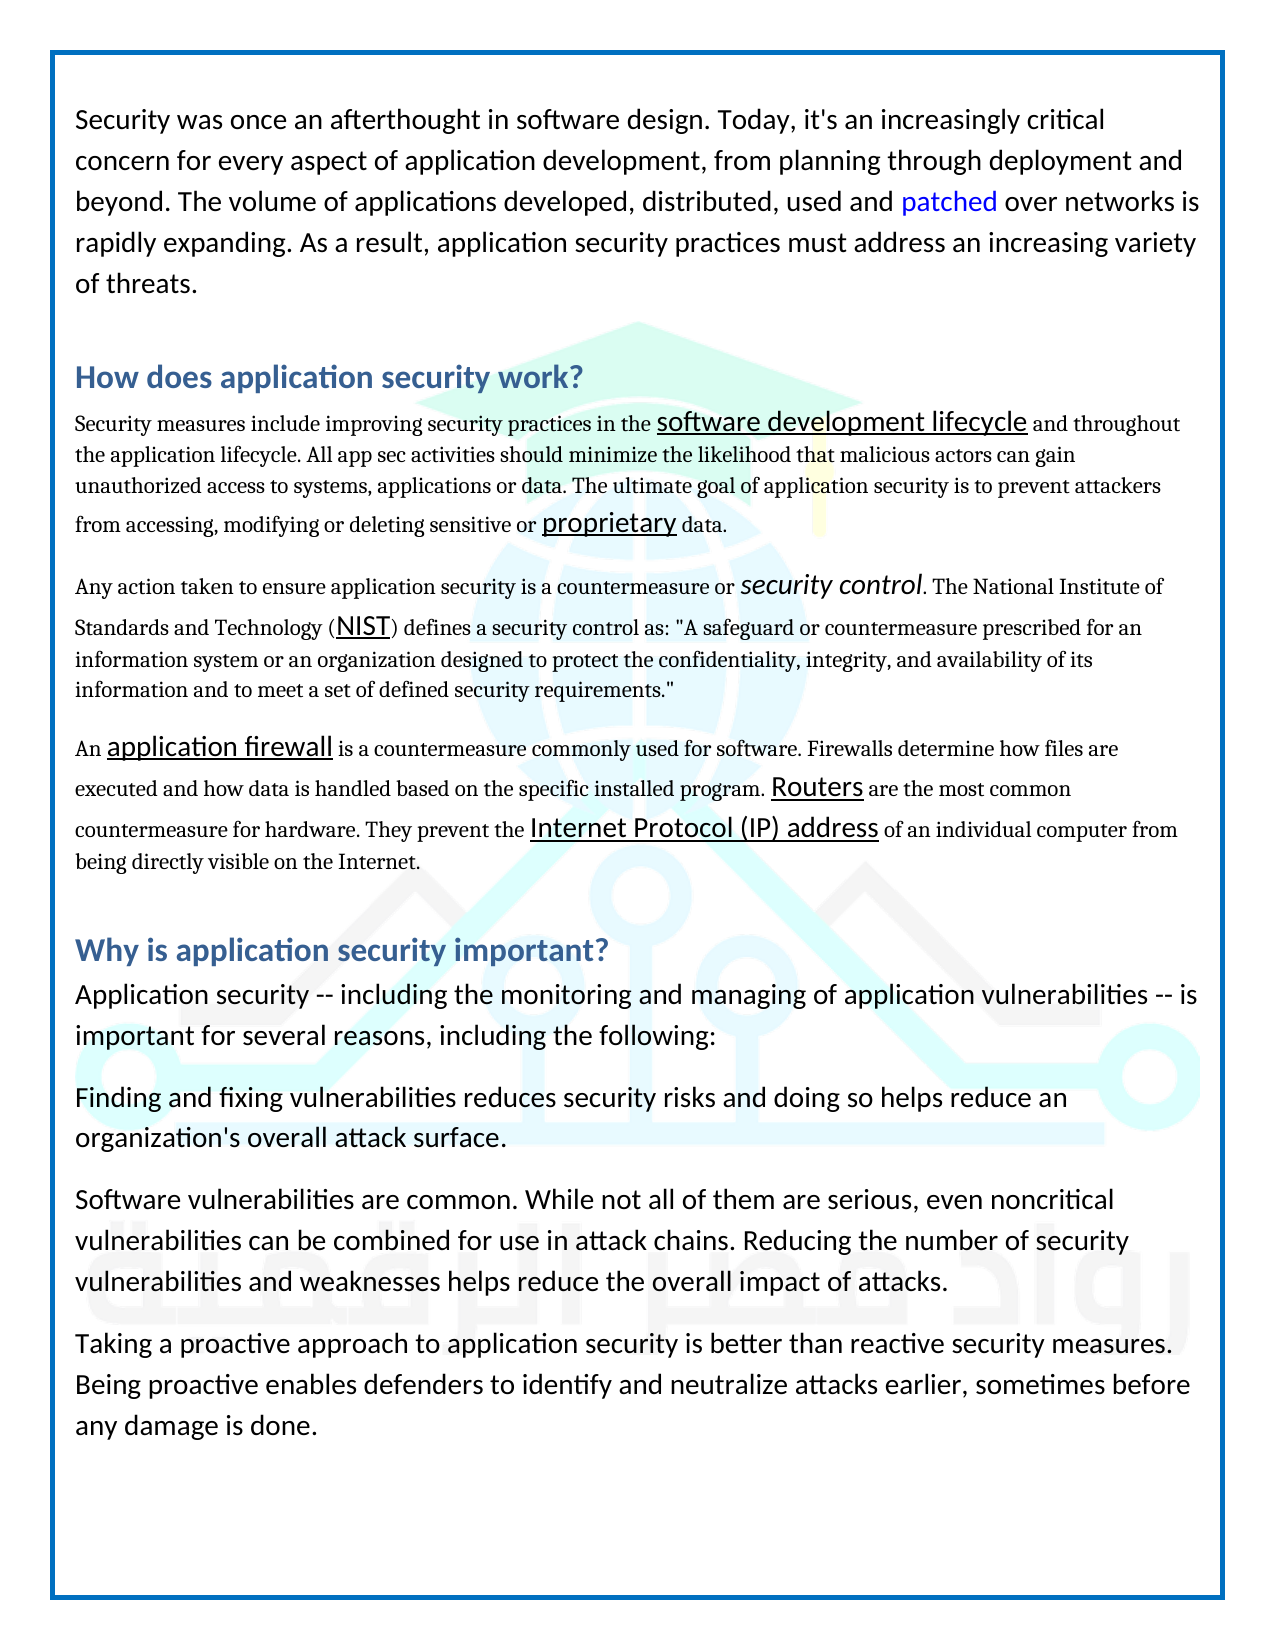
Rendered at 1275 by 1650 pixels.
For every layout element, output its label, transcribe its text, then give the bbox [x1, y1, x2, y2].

text Application security -- including the monitoring and managing of application vulnerabilities -- is important for several reasons, including the following: [75, 976, 1200, 1052]
text Finding and fixing vulnerabilities reduces security risks and doing so helps reduce an organization's overall attack surface. [75, 1079, 1200, 1155]
text Any action taken to ensure application security is a countermeasure or security control. The National Institute of Standards and Technology (NIST) defines a security control as: "A safeguard or countermeasure prescribed for an information system or an organization designed to protect the confidentiality, integrity, and availability of its information and to meet a set of defined security requirements." [75, 566, 1200, 703]
text Security measures include improving security practices in the software development lifecycle and throughout the application lifecycle. All app sec activities should minimize the likelihood that malicious actors can gain unauthorized access to systems, applications or data. The ultimate goal of application security is to prevent attackers from accessing, modifying or deleting sensitive or proprietary data. [75, 403, 1200, 540]
text Taking a proactive approach to application security is better than reactive security measures. Being proactive enables defenders to identify and neutralize attacks earlier, sometimes before any damage is done. [75, 1325, 1200, 1442]
subtitle Why is application security important? [75, 929, 1200, 970]
text Security was once an afterthought in software design. Today, it's an increasingly critical concern for every aspect of application development, from planning through deployment and beyond. The volume of applications developed, distributed, used and patched over networks is rapidly expanding. As a result, application security practices must address an increasing variety of threats. [75, 101, 1200, 301]
text An application firewall is a countermeasure commonly used for software. Firewalls determine how files are executed and how data is handled based on the specific installed program. Routers are the most common countermeasure for hardware. They prevent the Internet Protocol (IP) address of an individual computer from being directly visible on the Internet. [75, 728, 1200, 875]
subtitle How does application security work? [75, 356, 1200, 397]
text Software vulnerabilities are common. While not all of them are serious, even noncritical vulnerabilities can be combined for use in attack chains. Reducing the number of security vulnerabilities and weaknesses helps reduce the overall impact of attacks. [75, 1181, 1200, 1299]
